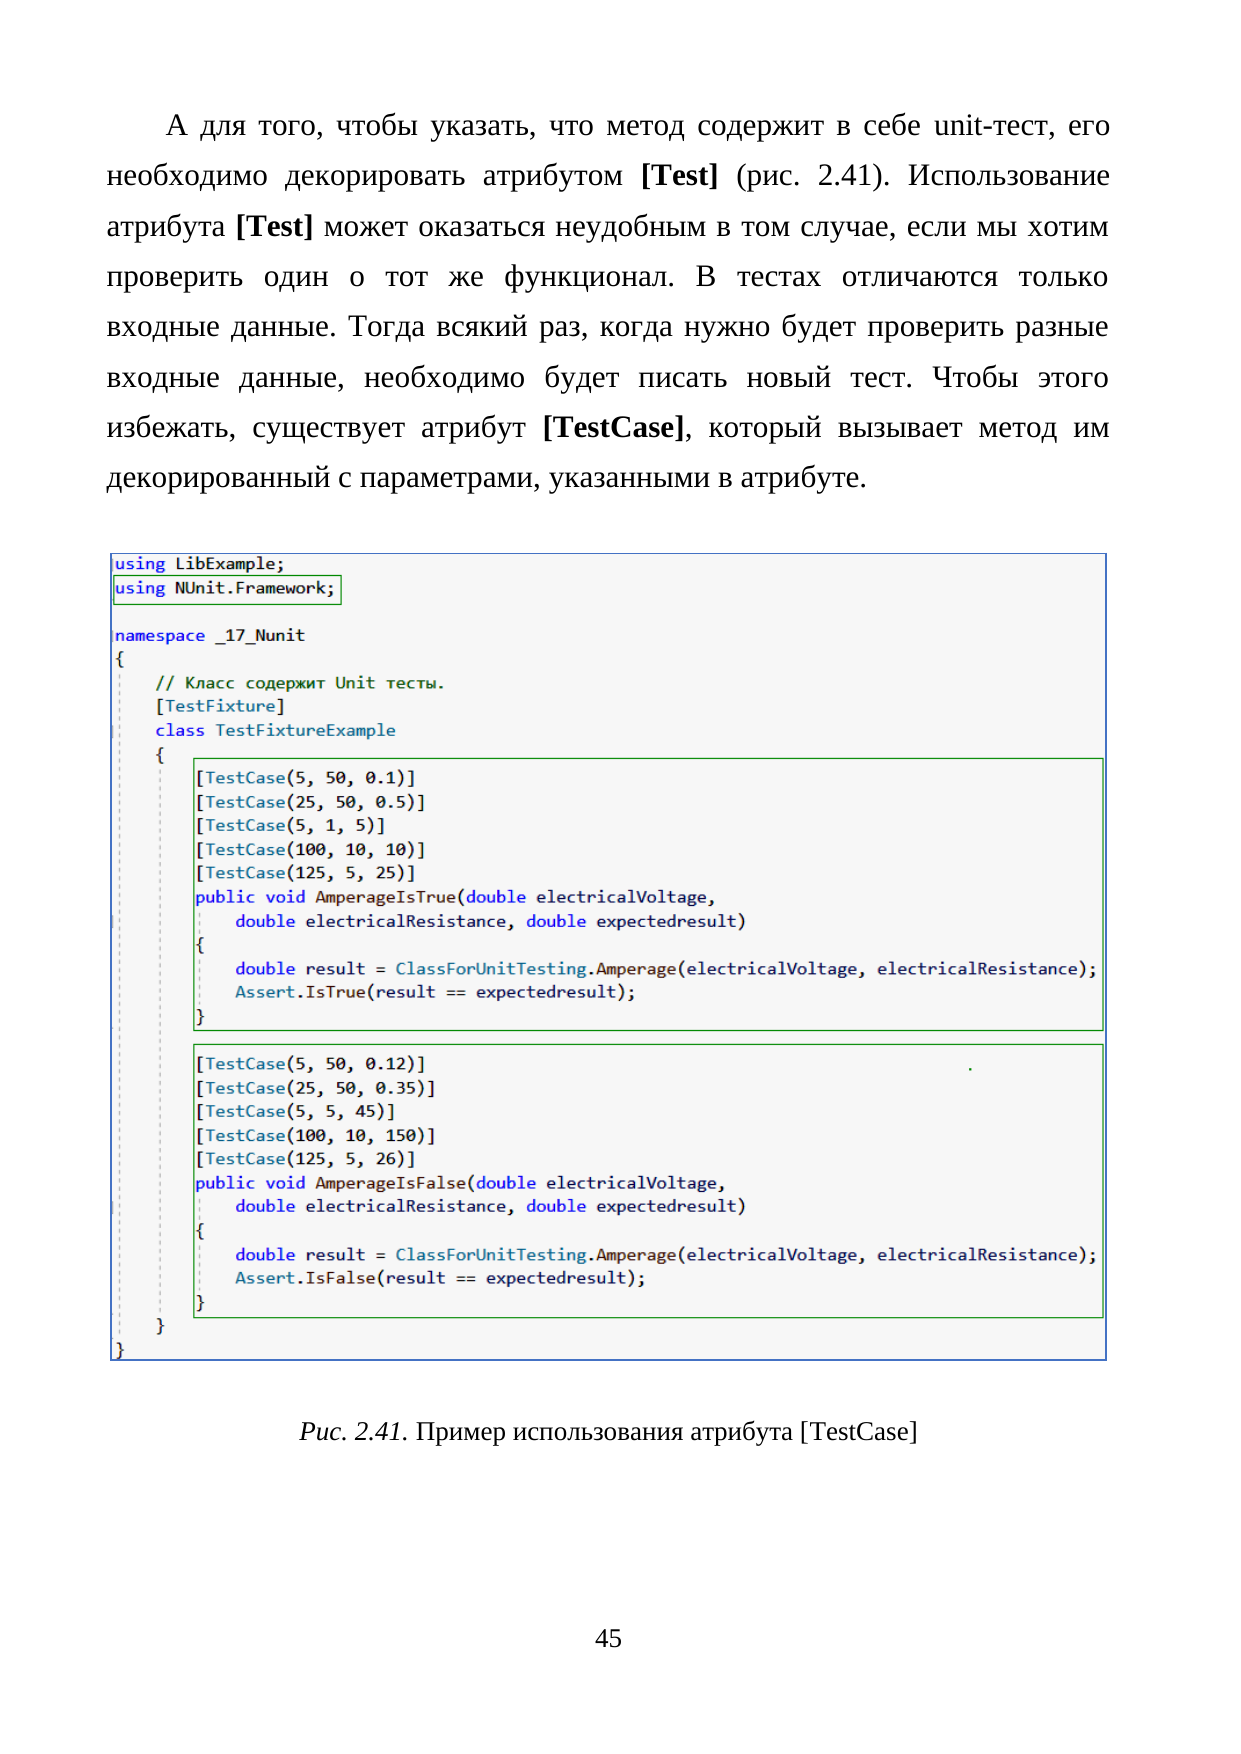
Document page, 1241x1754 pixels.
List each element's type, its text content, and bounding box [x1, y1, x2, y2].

text А для того, чтобы указать, что метод содержит в себе unit-тест, его необходимо декорировать атрибутом [Test] (рис. 2.41). Использование атрибута [Test] может оказаться неудобным в том случае, если мы хотим проверить один о тот же функционал. В тестах отличаются только входные данные. Тогда всякий раз, когда нужно будет проверить разные входные данные, необходимо будет писать новый тест. Чтобы этого избежать, существует атрибут [TestCase], который вызывает метод им декорированный с параметрами, указанными в атрибуте. [106, 106, 1110, 494]
text Рис. 2.41. Пример использования атрибута [TestCase] [106, 1416, 1110, 1447]
